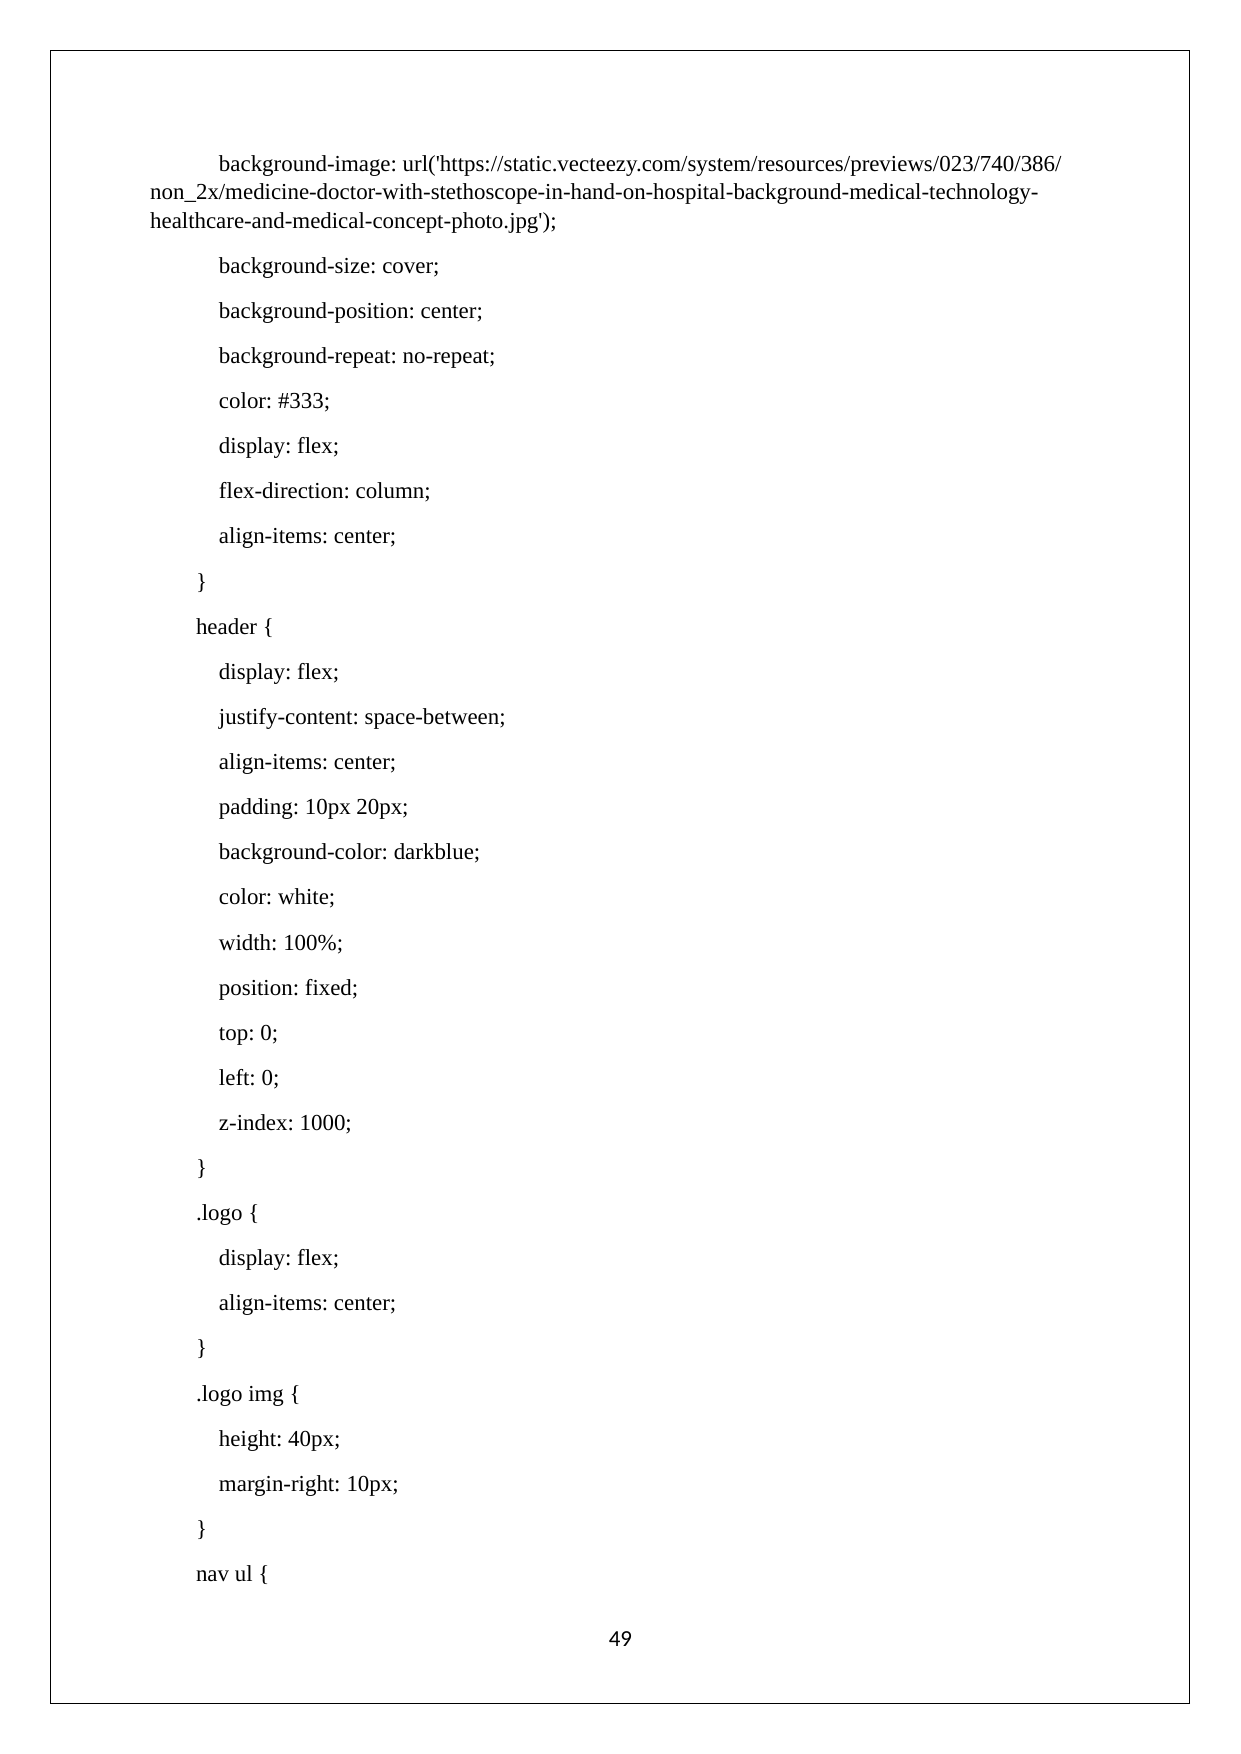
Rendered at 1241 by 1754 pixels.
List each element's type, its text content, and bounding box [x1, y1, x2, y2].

text margin-right: 10px; [150, 1470, 1090, 1496]
text justify-content: space-between; [150, 703, 1090, 729]
text color: white; [150, 883, 1090, 910]
text } [150, 568, 1090, 594]
text flex-direction: column; [150, 477, 1090, 504]
text .logo { [150, 1199, 1090, 1226]
text background-repeat: no-repeat; [150, 342, 1090, 368]
text align-items: center; [150, 1289, 1090, 1316]
text align-items: center; [150, 523, 1090, 549]
text width: 100%; [150, 928, 1090, 955]
text display: flex; [150, 1244, 1090, 1271]
text top: 0; [150, 1019, 1090, 1045]
text align-items: center; [150, 748, 1090, 774]
text display: flex; [150, 432, 1090, 459]
text display: flex; [150, 658, 1090, 684]
text } [150, 1154, 1090, 1180]
text color: #333; [150, 387, 1090, 414]
text left: 0; [150, 1064, 1090, 1090]
text background-color: darkblue; [150, 838, 1090, 865]
text background-size: cover; [150, 252, 1090, 278]
text } [150, 1515, 1090, 1541]
text header { [150, 613, 1090, 639]
text z-index: 1000; [150, 1109, 1090, 1135]
text .logo img { [150, 1379, 1090, 1406]
text padding: 10px 20px; [150, 793, 1090, 819]
text nav ul { [150, 1560, 1090, 1586]
text } [150, 1334, 1090, 1361]
text background-image: url('https://static.vecteezy.com/system/resources/previews/023/740/386/non_2x/medicine-doctor-with-stethoscope-in-hand-on-hospital-background-medical-technology-healthcare-and-medical-concept-photo.jpg'); [150, 150, 1090, 233]
text position: fixed; [150, 974, 1090, 1000]
text background-position: center; [150, 297, 1090, 323]
text height: 40px; [150, 1425, 1090, 1451]
